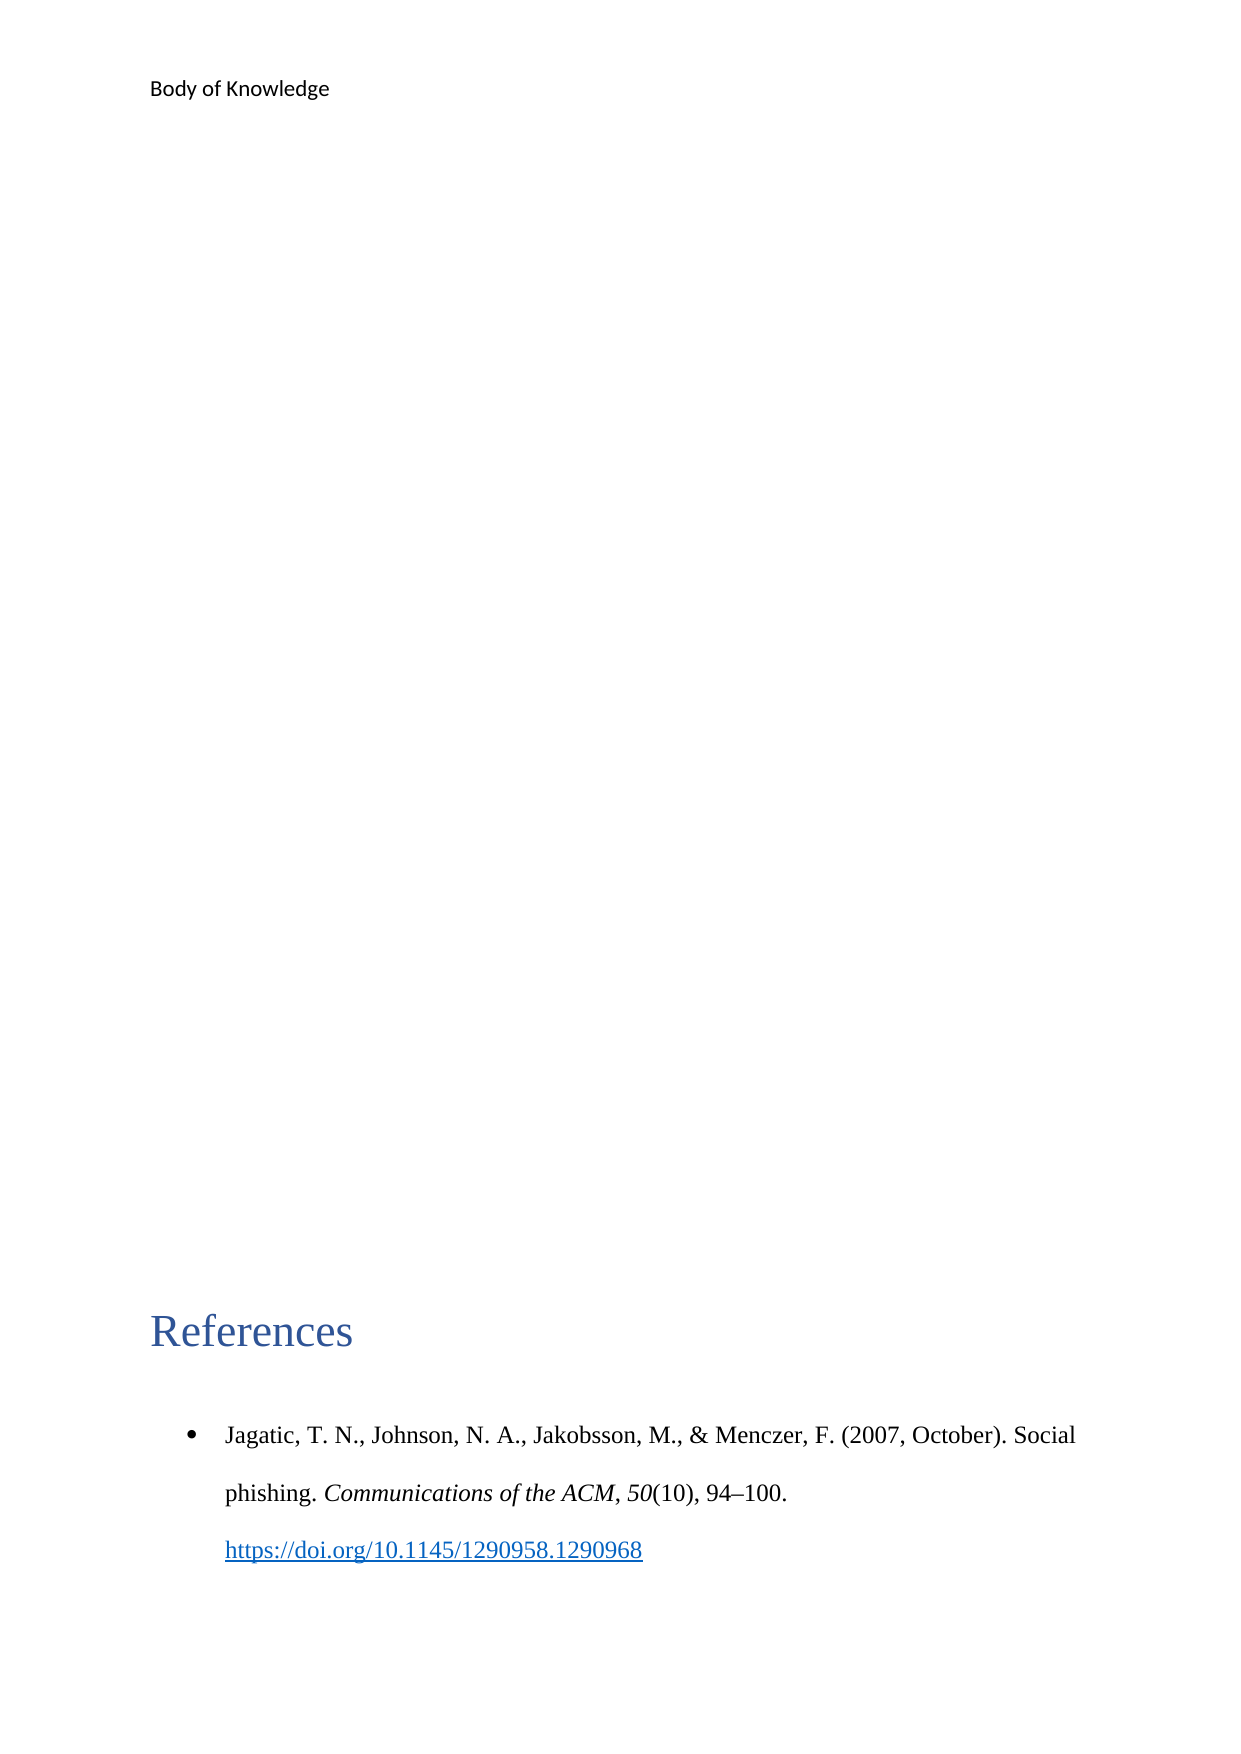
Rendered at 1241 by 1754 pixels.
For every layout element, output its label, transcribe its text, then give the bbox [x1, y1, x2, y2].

subtitle References [150, 1303, 1090, 1356]
list Jagatic, T. N., Johnson, N. A., Jakobsson, M., & Menczer, F. (2007, October). Social phishing. Communications of the ACM, 50(10), 94–100. https://doi.org/10.1145/1290958.1290968 [187, 1420, 1090, 1564]
